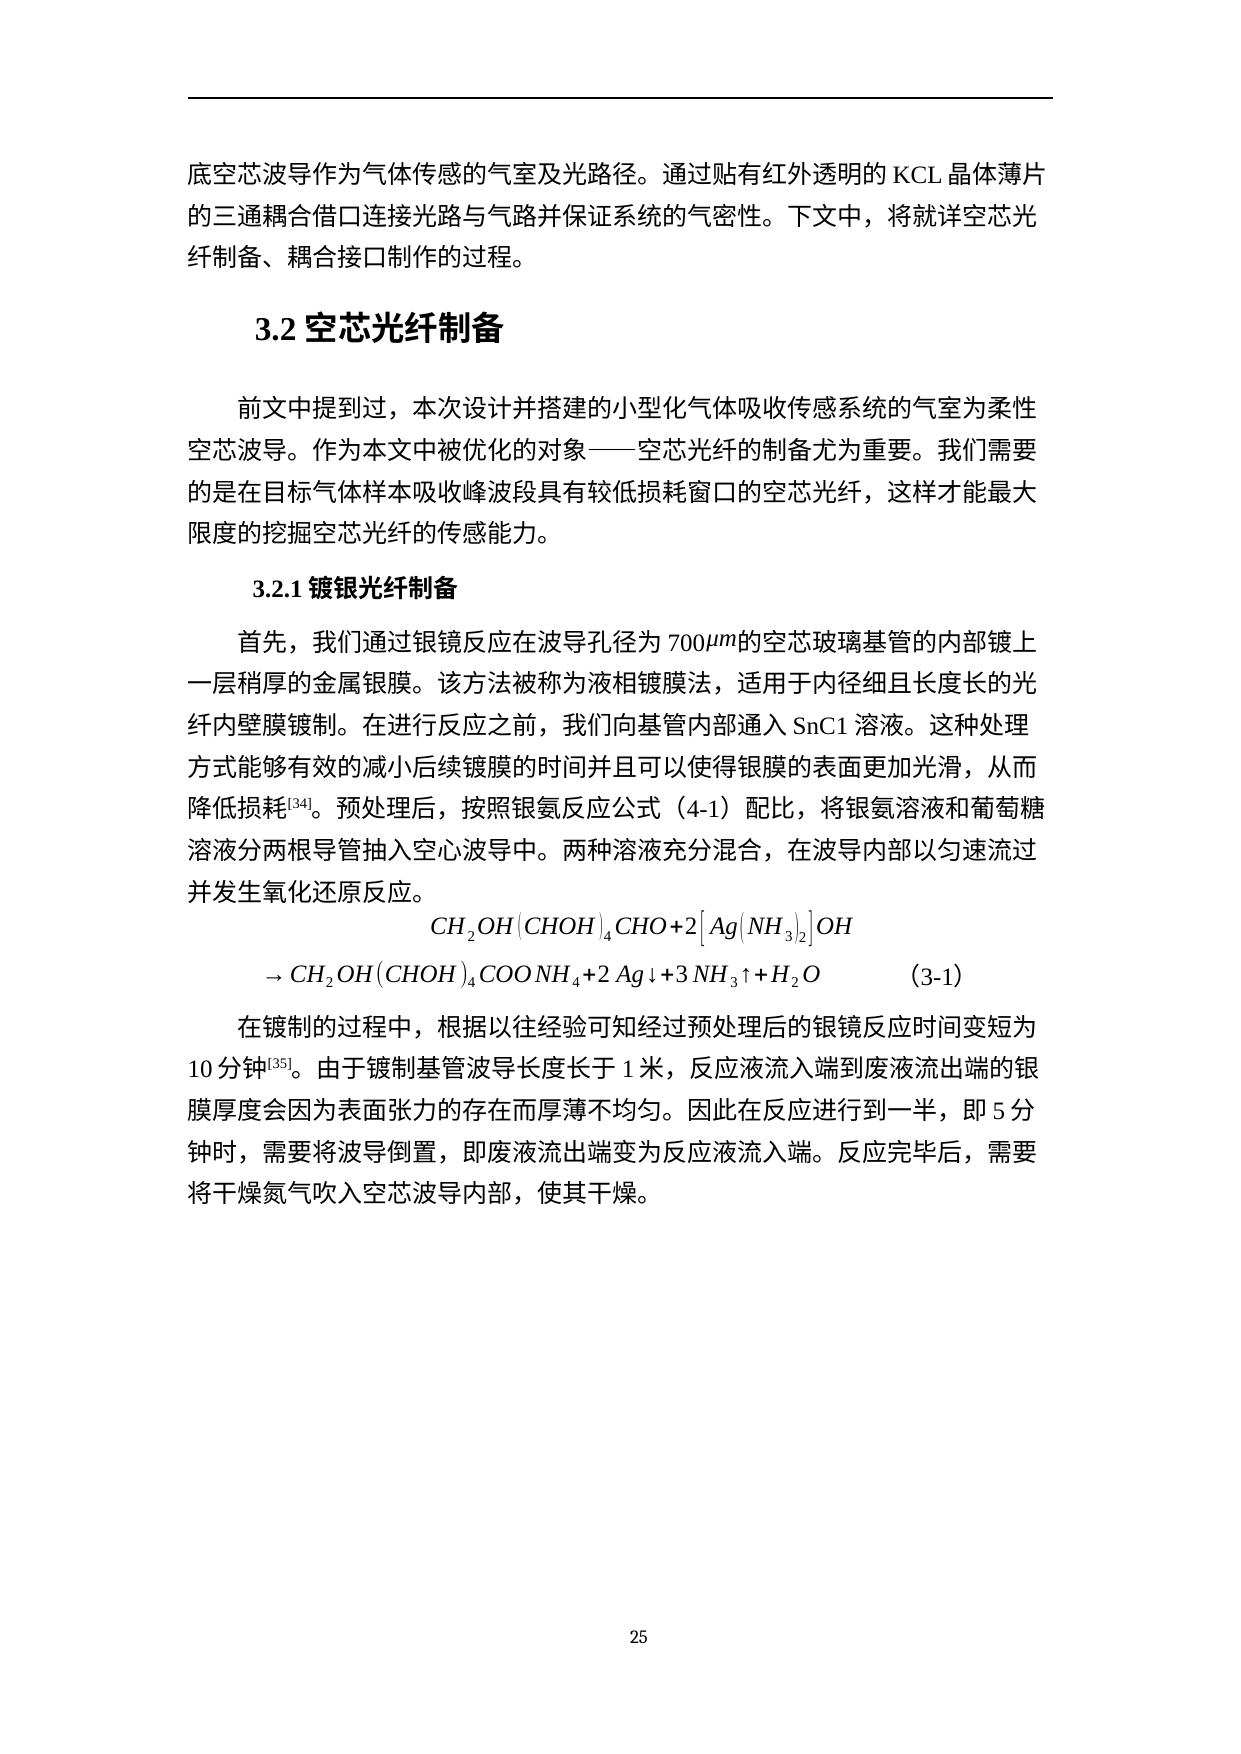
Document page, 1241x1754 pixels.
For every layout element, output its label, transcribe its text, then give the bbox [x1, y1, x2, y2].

text （3-1） [187, 909, 1053, 994]
text 在镀制的过程中，根据以往经验可知经过预处理后的银镜反应时间变短为10分钟[35]。由于镀制基管波导长度长于1米，反应液流入端到废液流出端的银膜厚度会因为表面张力的存在而厚薄不均匀。因此在反应进行到一半，即5分钟时，需要将波导倒置，即废液流出端变为反应液流入端。反应完毕后，需要将干燥氮气吹入空芯波导内部，使其干燥。 [187, 1003, 1053, 1211]
text 首先，我们通过银镜反应在波导孔径为700的空芯玻璃基管的内部镀上一层稍厚的金属银膜。该方法被称为液相镀膜法，适用于内径细且长度长的光纤内壁膜镀制。在进行反应之前，我们向基管内部通入SnC1 溶液。这种处理方式能够有效的减小后续镀膜的时间并且可以使得银膜的表面更加光滑，从而降低损耗[34]。预处理后，按照银氨反应公式（4-1）配比，将银氨溶液和葡萄糖溶液分两根导管抽入空心波导中。两种溶液充分混合，在波导内部以匀速流过并发生氧化还原反应。 [187, 618, 1053, 909]
subtitle 3.2 空芯光纤制备 [187, 302, 1053, 350]
text 前文中提到过，本次设计并搭建的小型化气体吸收传感系统的气室为柔性空芯波导。作为本文中被优化的对象——空芯光纤的制备尤为重要。我们需要的是在目标气体样本吸收峰波段具有较低损耗窗口的空芯光纤，这样才能最大限度的挖掘空芯光纤的传感能力。 [187, 384, 1053, 551]
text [187, 150, 1053, 275]
subtitle 3.2.1 镀银光纤制备 [202, 564, 1053, 605]
